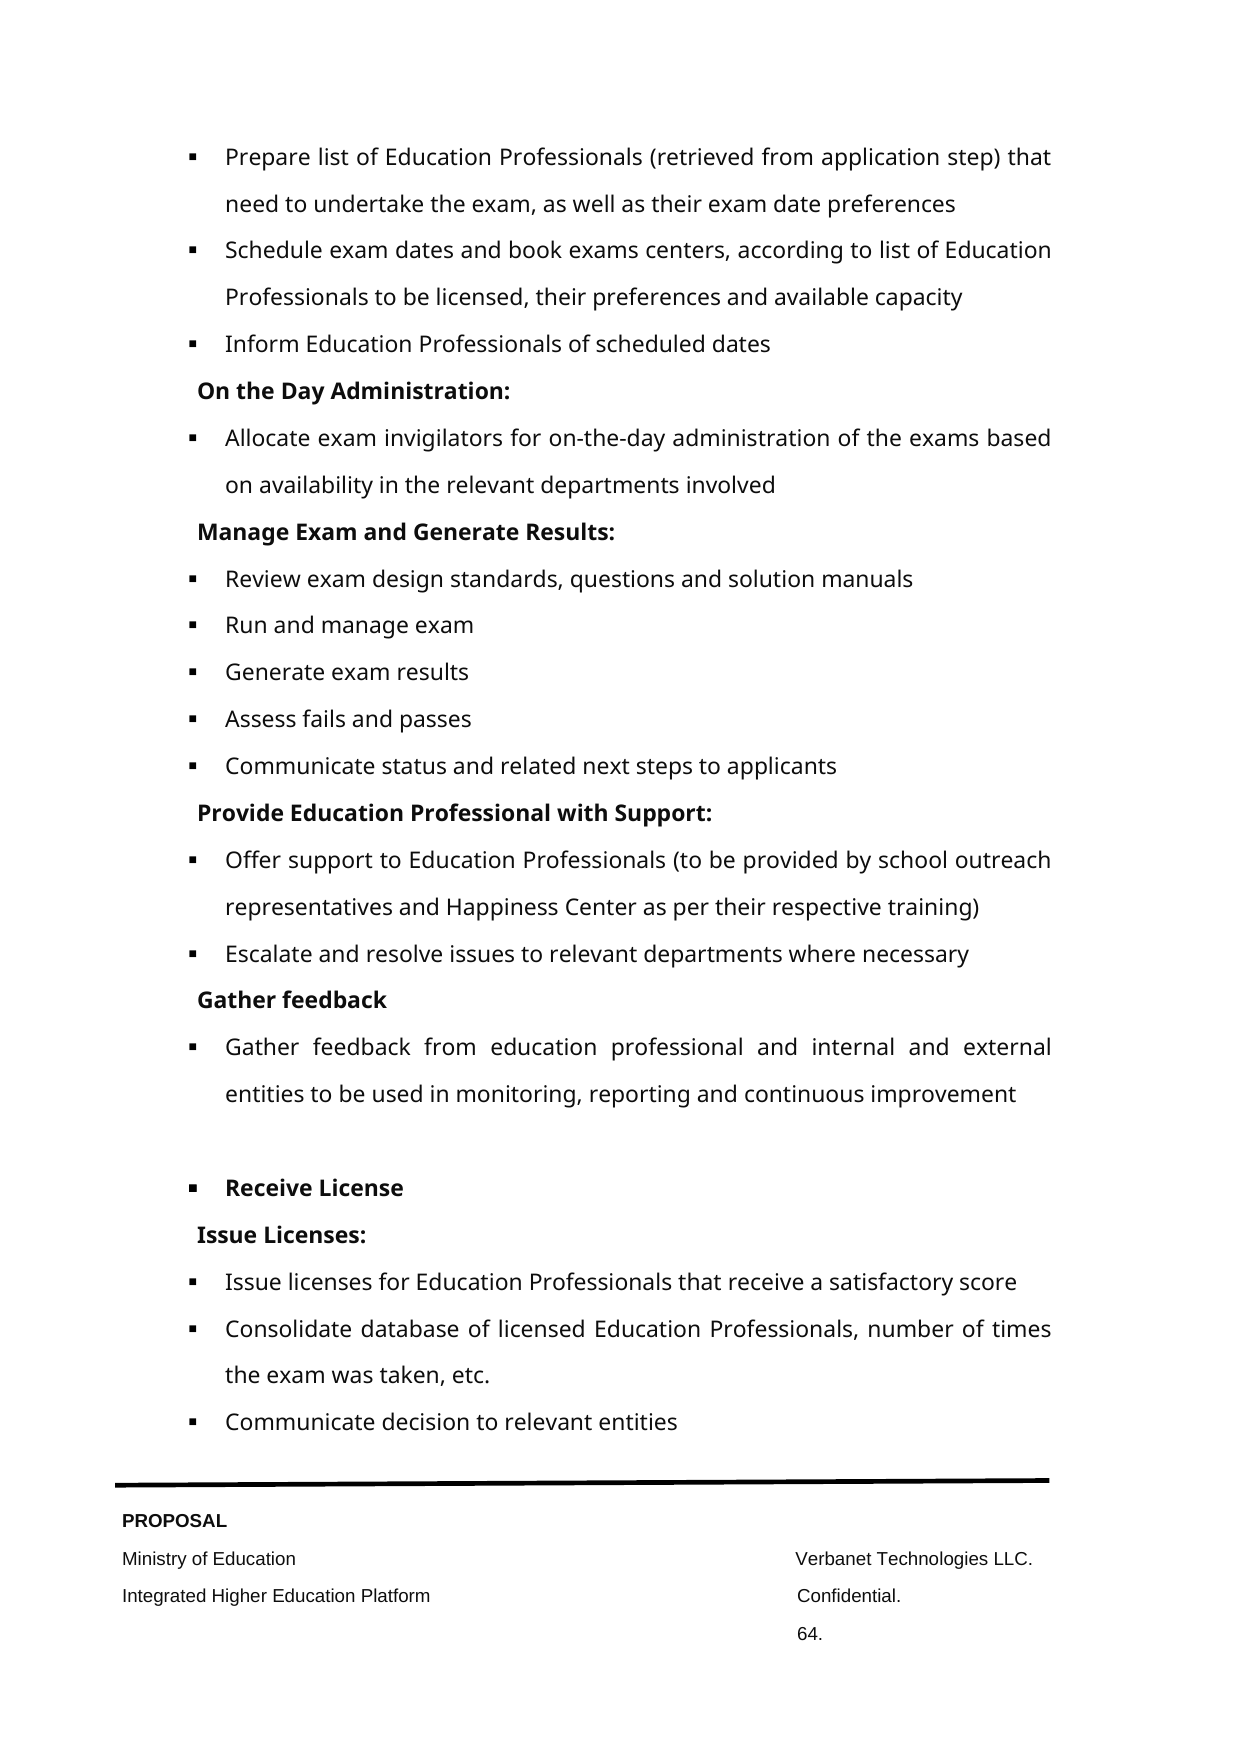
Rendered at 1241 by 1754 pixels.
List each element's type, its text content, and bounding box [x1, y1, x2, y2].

list Consolidate database of licensed Education Professionals, number of times the exam was taken, etc. [187, 1312, 1053, 1391]
list Issue licenses for Education Professionals that receive a satisfactory score [187, 1266, 1053, 1297]
list Offer support to Education Professionals (to be provided by school outreach representatives and Happiness Center as per their respective training) [187, 844, 1053, 922]
list Gather feedback from education professional and internal and external entities to be used in monitoring, reporting and continuous improvement [187, 1031, 1053, 1109]
list Inform Education Professionals of scheduled dates [187, 328, 1053, 359]
list Review exam design standards, questions and solution manuals [187, 562, 1053, 594]
list Provide Education Professional with Support: [197, 797, 1053, 828]
list Assess fails and passes [187, 703, 1053, 734]
list Communicate decision to relevant entities [187, 1406, 1053, 1437]
list Escalate and resolve issues to relevant departments where necessary [187, 937, 1053, 969]
list Allocate exam invigilators for on-the-day administration of the exams based on availability in the relevant departments involved [187, 422, 1053, 500]
list Prepare list of Education Professionals (retrieved from application step) that need to undertake the exam, as well as their exam date preferences [187, 141, 1053, 219]
list Issue Licenses: [197, 1219, 1053, 1250]
list Receive License [187, 1172, 1053, 1203]
list Generate exam results [187, 656, 1053, 687]
list Communicate status and related next steps to applicants [187, 750, 1053, 781]
list Schedule exam dates and book exams centers, according to list of Education Professionals to be licensed, their preferences and available capacity [187, 234, 1053, 312]
list Run and manage exam [187, 609, 1053, 641]
list On the Day Administration: [197, 375, 1053, 406]
list Manage Exam and Generate Results: [197, 516, 1053, 547]
list Gather feedback [197, 984, 1053, 1016]
